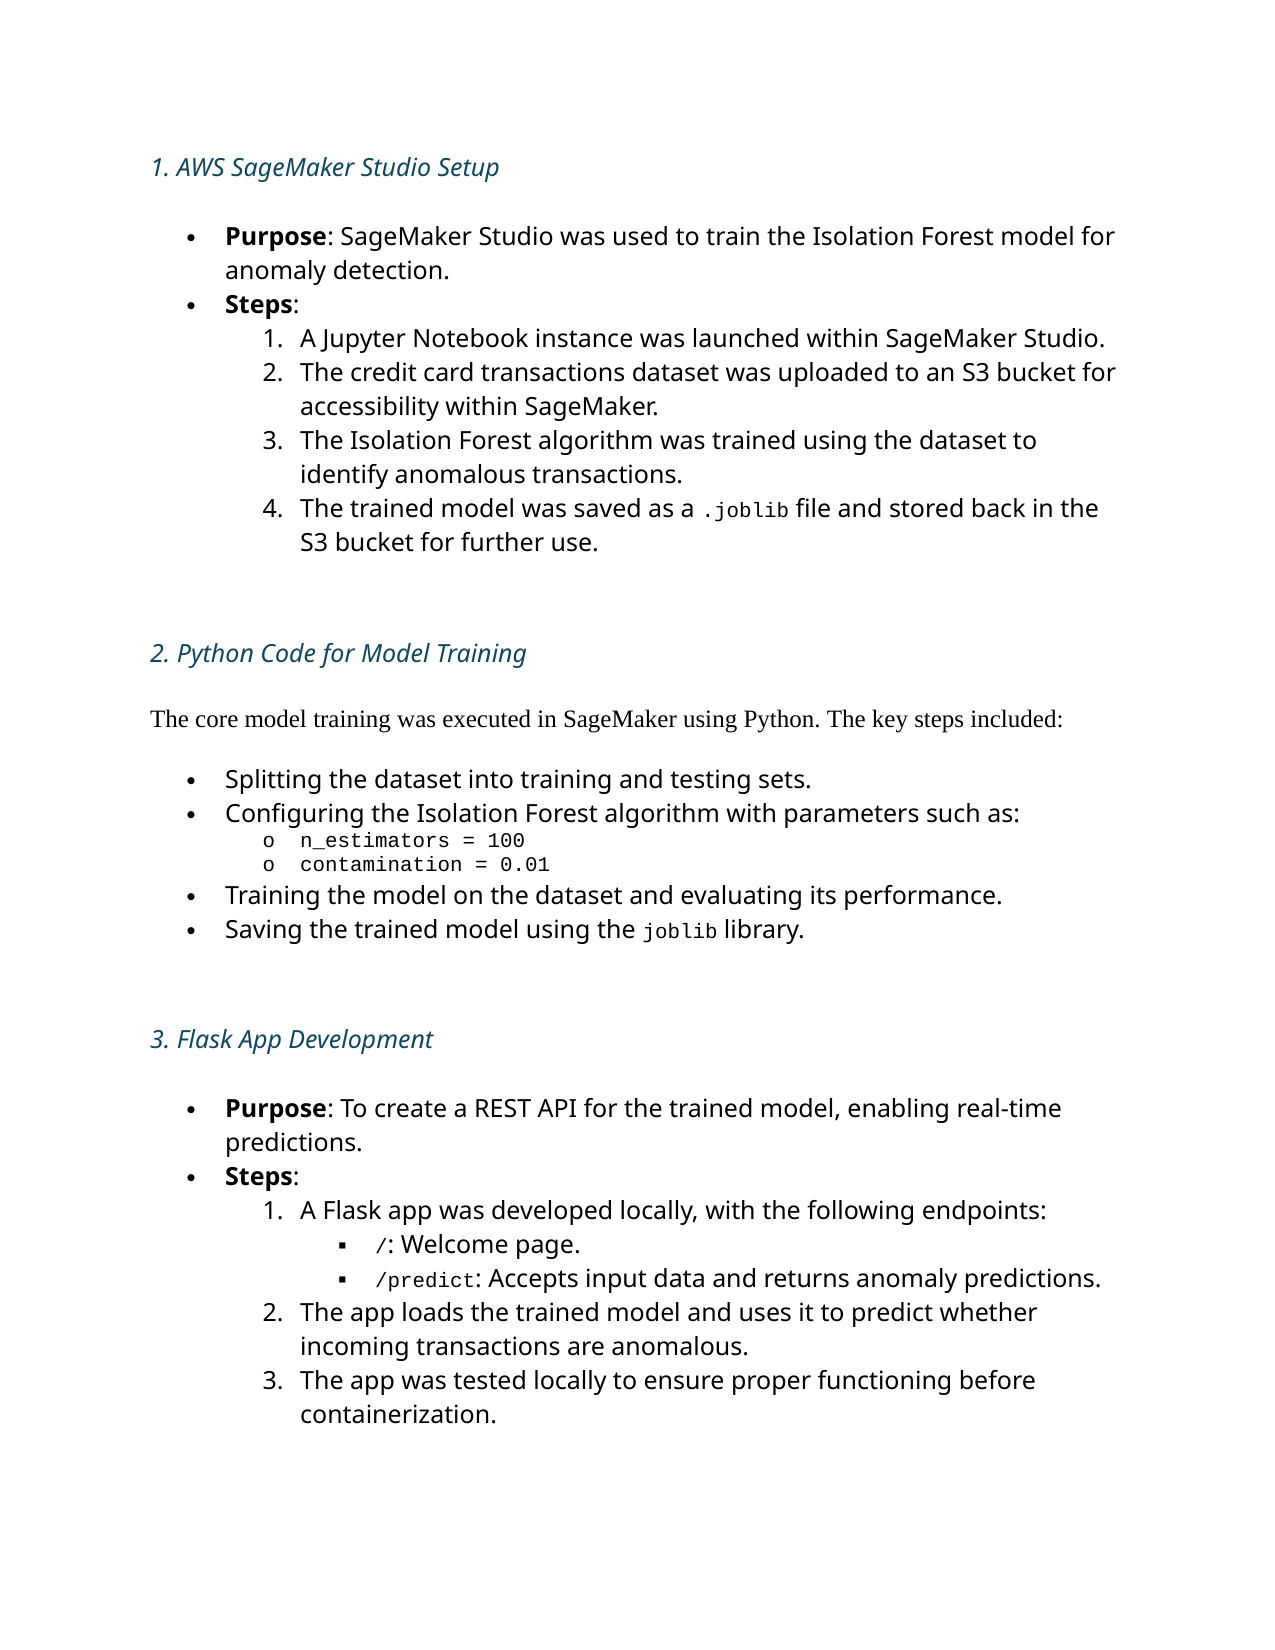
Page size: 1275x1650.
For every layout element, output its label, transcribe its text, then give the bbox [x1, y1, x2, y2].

list Purpose: To create a REST API for the trained model, enabling real-time predictions. [187, 1090, 1125, 1158]
list The app loads the trained model and uses it to predict whether incoming transactions are anomalous. [262, 1295, 1125, 1363]
subtitle 2. Python Code for Model Training [150, 636, 1125, 670]
list Steps: [187, 286, 1125, 321]
subtitle 3. Flask App Development [150, 1022, 1125, 1056]
list The app was tested locally to ensure proper functioning before containerization. [262, 1363, 1125, 1431]
list Purpose: SageMaker Studio was used to train the Isolation Forest model for anomaly detection. [187, 218, 1125, 286]
subtitle 1. AWS SageMaker Studio Setup [150, 150, 1125, 184]
list The trained model was saved as a .joblib file and stored back in the S3 bucket for further use. [262, 491, 1125, 559]
list The Isolation Forest algorithm was trained using the dataset to identify anomalous transactions. [262, 423, 1125, 491]
list Configuring the Isolation Forest algorithm with parameters such as: [187, 796, 1125, 830]
list Splitting the dataset into training and testing sets. [187, 762, 1125, 796]
list n_estimators = 100 [262, 830, 1125, 854]
list contamination = 0.01 [262, 854, 1125, 877]
list A Jupyter Notebook instance was launched within SageMaker Studio. [262, 321, 1125, 354]
list Training the model on the dataset and evaluating its performance. [187, 877, 1125, 911]
list /predict: Accepts input data and returns anomaly predictions. [337, 1261, 1125, 1295]
list A Flask app was developed locally, with the following endpoints: [262, 1193, 1125, 1227]
list Steps: [187, 1158, 1125, 1193]
list /: Welcome page. [337, 1227, 1125, 1261]
list Saving the trained model using the joblib library. [187, 911, 1125, 945]
list The credit card transactions dataset was uploaded to an S3 bucket for accessibility within SageMaker. [262, 354, 1125, 423]
text The core model training was executed in SageMaker using Python. The key steps included: [150, 704, 1125, 733]
